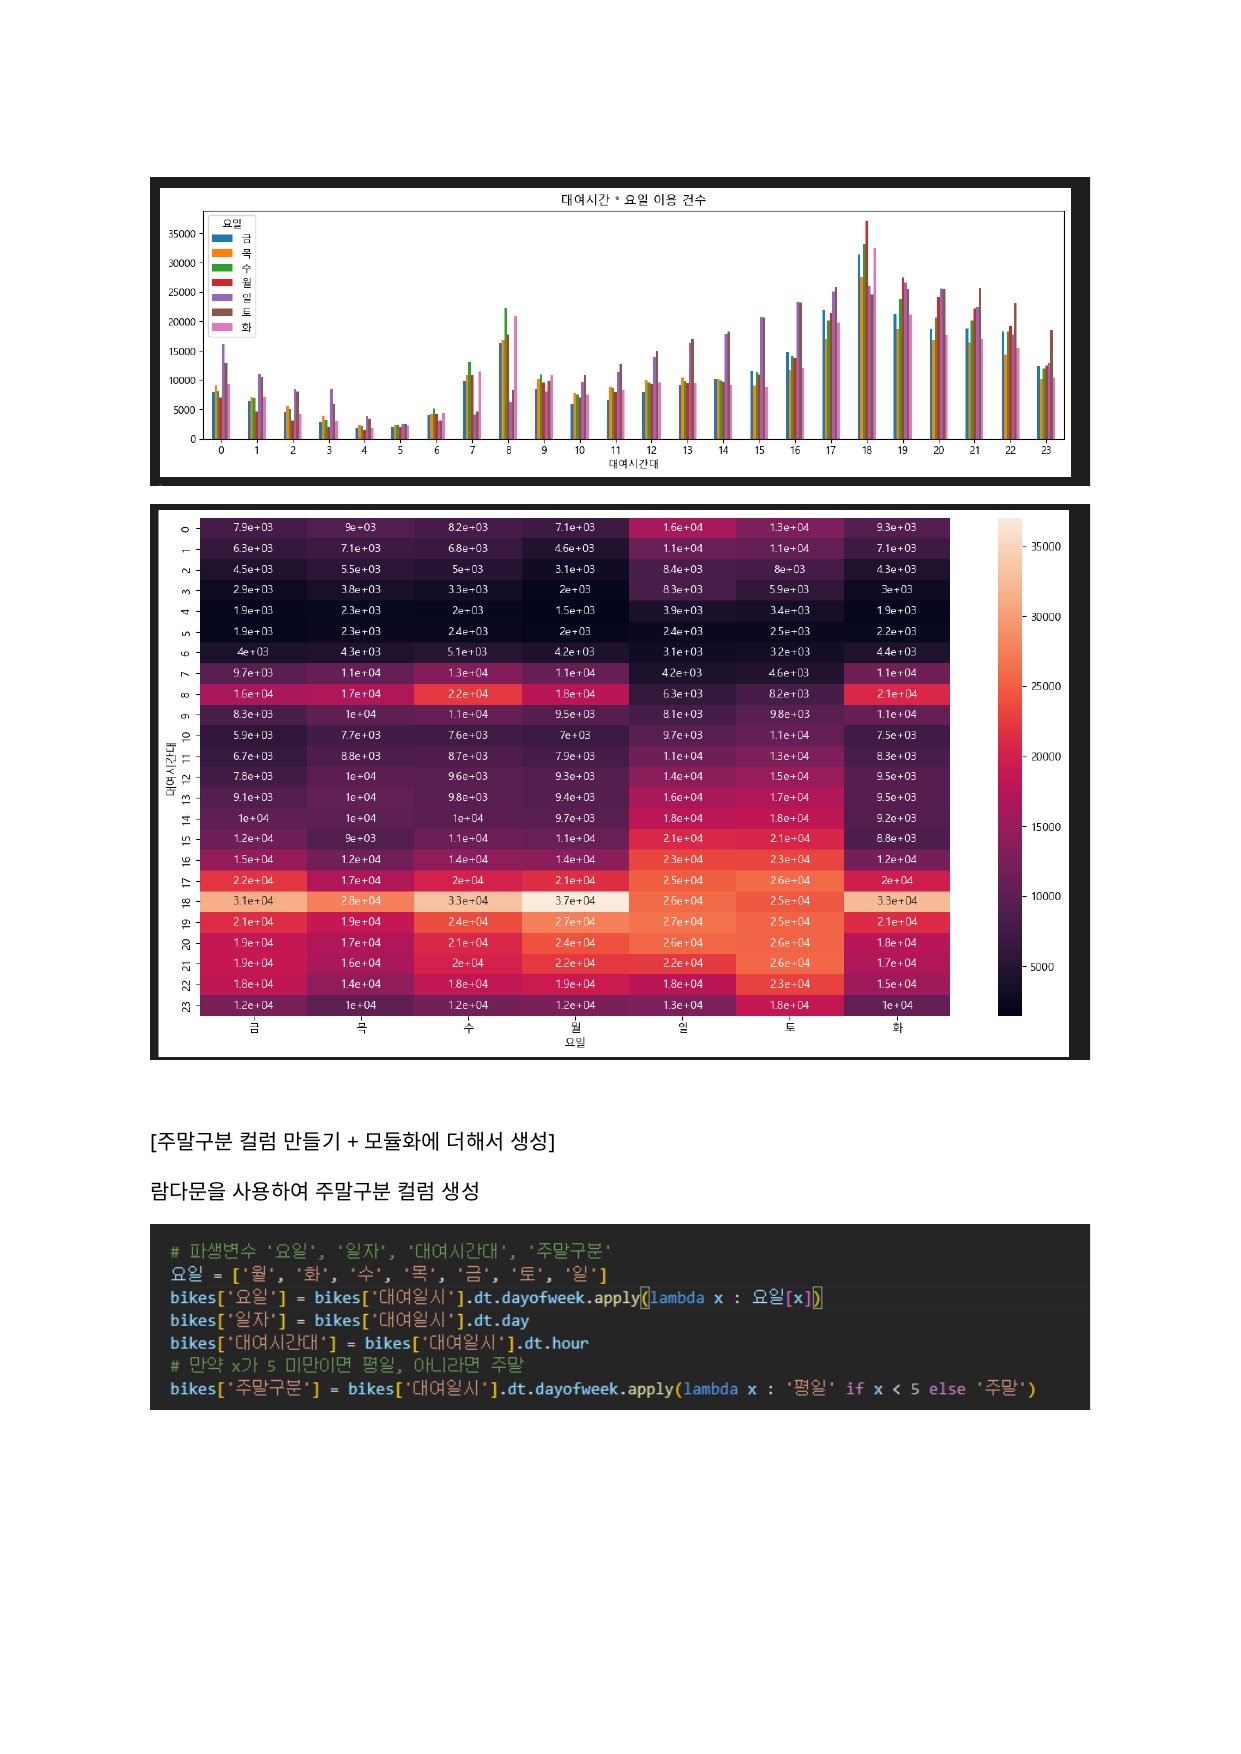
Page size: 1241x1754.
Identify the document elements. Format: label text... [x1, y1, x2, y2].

picture [150, 504, 1091, 1060]
picture [150, 177, 1091, 486]
subtitle [주말구분 컬럼 만들기 + 모듈화에 더해서 생성] [150, 1126, 1090, 1156]
picture [150, 1224, 1091, 1410]
text 람다문을 사용하여 주말구분 컬럼 생성 [150, 1175, 1090, 1205]
